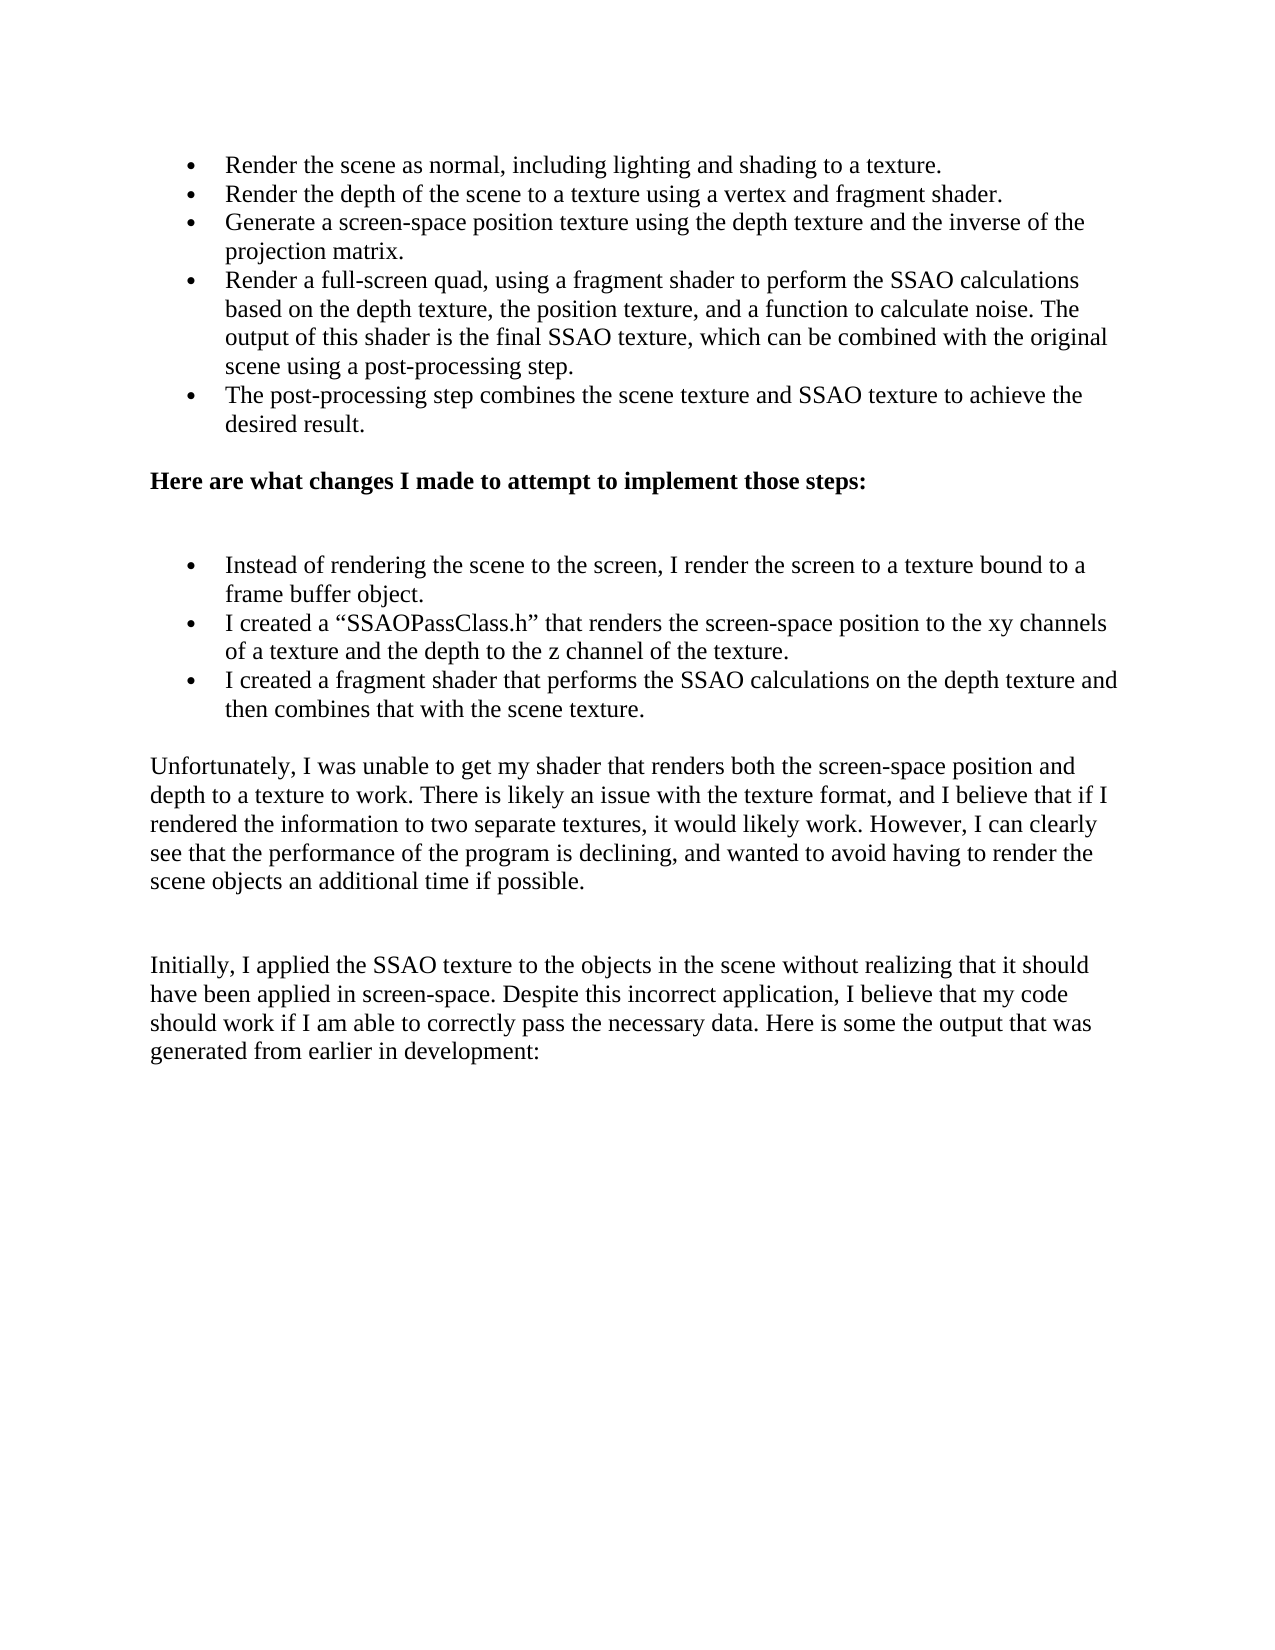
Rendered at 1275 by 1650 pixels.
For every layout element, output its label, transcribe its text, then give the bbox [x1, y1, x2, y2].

list Render the scene as normal, including lighting and shading to a texture. [187, 150, 1125, 179]
text Initially, I applied the SSAO texture to the objects in the scene without realizing that it should have been applied in screen-space. Despite this incorrect application, I believe that my code should work if I am able to correctly pass the necessary data. Here is some the output that was generated from earlier in development: [150, 950, 1125, 1065]
list Render a full-screen quad, using a fragment shader to perform the SSAO calculations based on the depth texture, the position texture, and a function to calculate noise. The output of this shader is the final SSAO texture, which can be combined with the original scene using a post-processing step. [187, 265, 1125, 380]
text Here are what changes I made to attempt to implement those steps: [150, 466, 1125, 550]
list The post-processing step combines the scene texture and SSAO texture to achieve the desired result. [187, 380, 1125, 437]
list I created a fragment shader that performs the SSAO calculations on the depth texture and then combines that with the scene texture. [187, 665, 1125, 723]
list Instead of rendering the scene to the screen, I render the screen to a texture bound to a frame buffer object. [187, 550, 1125, 608]
text Unfortunately, I was unable to get my shader that renders both the screen-space position and depth to a texture to work. There is likely an issue with the texture format, and I believe that if I rendered the information to two separate textures, it would likely work. However, I can clearly see that the performance of the program is declining, and wanted to avoid having to render the scene objects an additional time if possible. [150, 751, 1125, 921]
list Generate a screen-space position texture using the depth texture and the inverse of the projection matrix. [187, 207, 1125, 265]
list Render the depth of the scene to a texture using a vertex and fragment shader. [187, 179, 1125, 207]
list I created a “SSAOPassClass.h” that renders the screen-space position to the xy channels of a texture and the depth to the z channel of the texture. [187, 608, 1125, 665]
